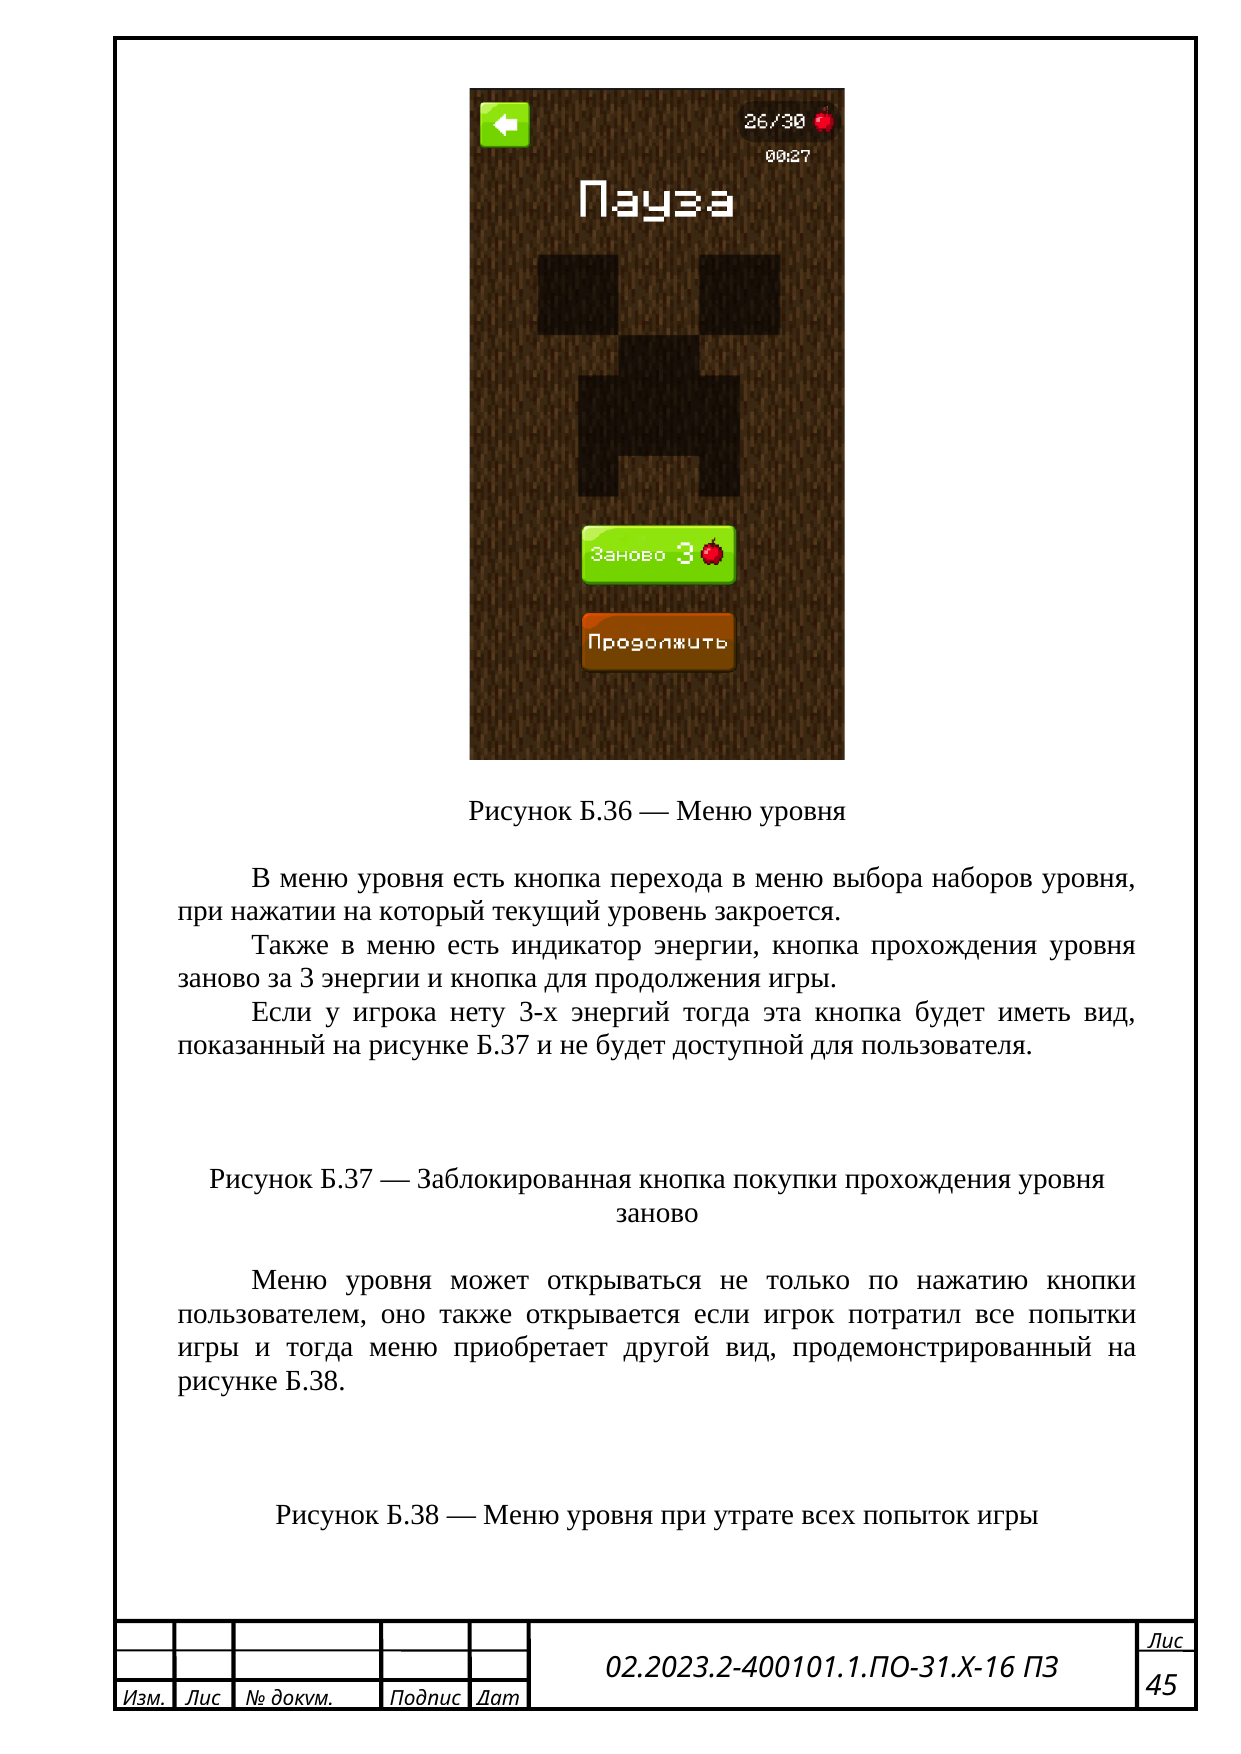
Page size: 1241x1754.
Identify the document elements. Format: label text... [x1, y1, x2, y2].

picture [469, 88, 845, 760]
text В меню уровня есть кнопка перехода в меню выбора наборов уровня, при нажатии на который текущий уровень закроется. [177, 860, 1137, 927]
text Рисунок Б.37 — Заблокированная кнопка покупки прохождения уровня заново [177, 1162, 1137, 1229]
text Также в меню есть индикатор энергии, кнопка прохождения уровня заново за 3 энергии и кнопка для продолжения игры. [177, 927, 1137, 994]
text Меню уровня может открываться не только по нажатию кнопки пользователем, оно также открывается если игрок потратил все попытки игры и тогда меню приобретает другой вид, продемонстрированный на рисунке Б.38. [177, 1262, 1137, 1396]
text Если у игрока нету 3-х энергий тогда эта кнопка будет иметь вид, показанный на рисунке Б.37 и не будет доступной для пользователя. [177, 994, 1137, 1061]
text Рисунок Б.36 — Меню уровня [177, 793, 1137, 826]
text Рисунок Б.38 — Меню уровня при утрате всех попыток игры [177, 1497, 1137, 1531]
